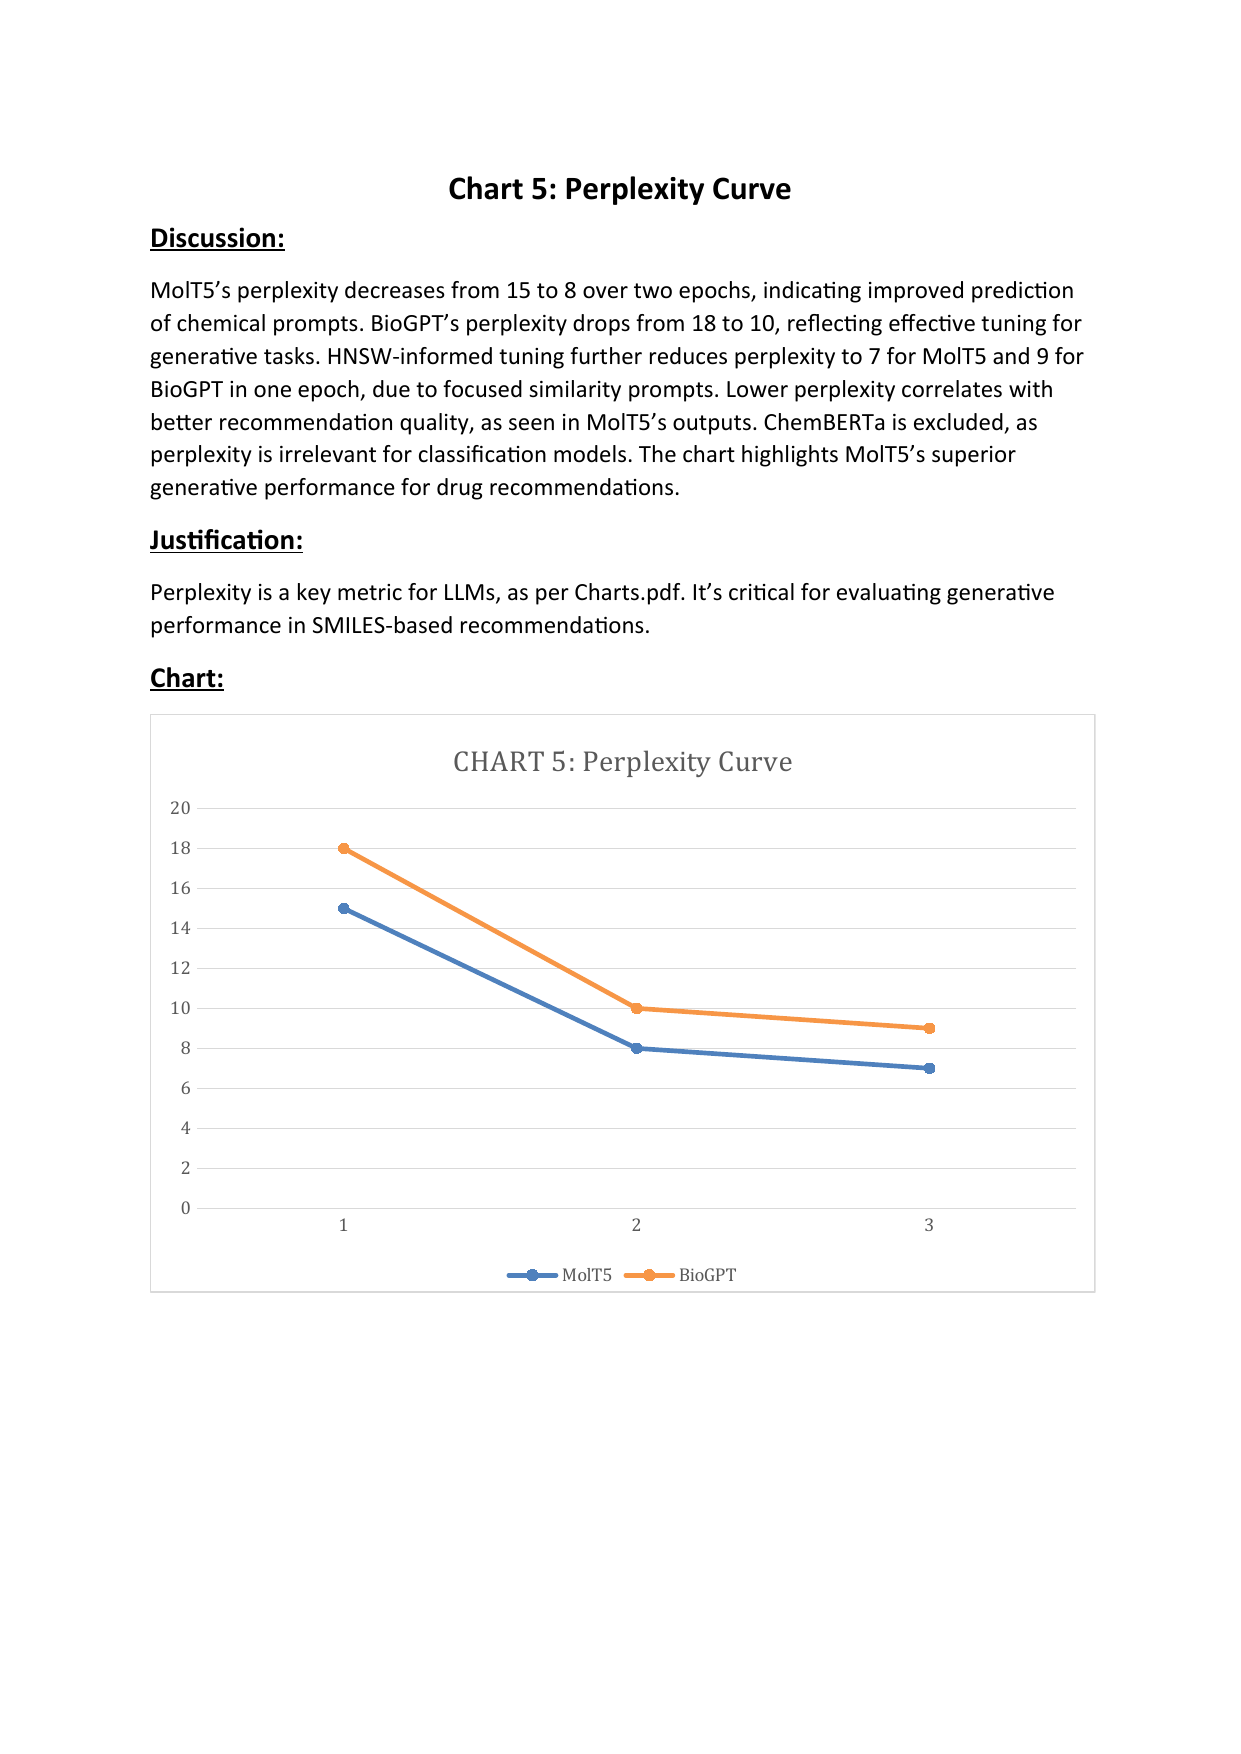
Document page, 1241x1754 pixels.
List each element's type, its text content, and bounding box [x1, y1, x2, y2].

text Chart: [150, 659, 1090, 694]
text Justification: [150, 521, 1090, 557]
text Perplexity is a key metric for LLMs, as per Charts.pdf. It’s critical for evaluating generative performance in SMILES-based recommendations. [150, 576, 1090, 640]
text MolT5’s perplexity decreases from 15 to 8 over two epochs, indicating improved prediction of chemical prompts. BioGPT’s perplexity drops from 18 to 10, reflecting effective tuning for generative tasks. HNSW-informed tuning further reduces perplexity to 7 for MolT5 and 9 for BioGPT in one epoch, due to focused similarity prompts. Lower perplexity correlates with better recommendation quality, as seen in MolT5’s outputs. ChemBERTa is excluded, as perplexity is irrelevant for classification models. The chart highlights MolT5’s superior generative performance for drug recommendations. [150, 274, 1090, 502]
text Discussion: [150, 219, 1090, 254]
subtitle Chart 5: Perplexity Curve [150, 167, 1090, 207]
